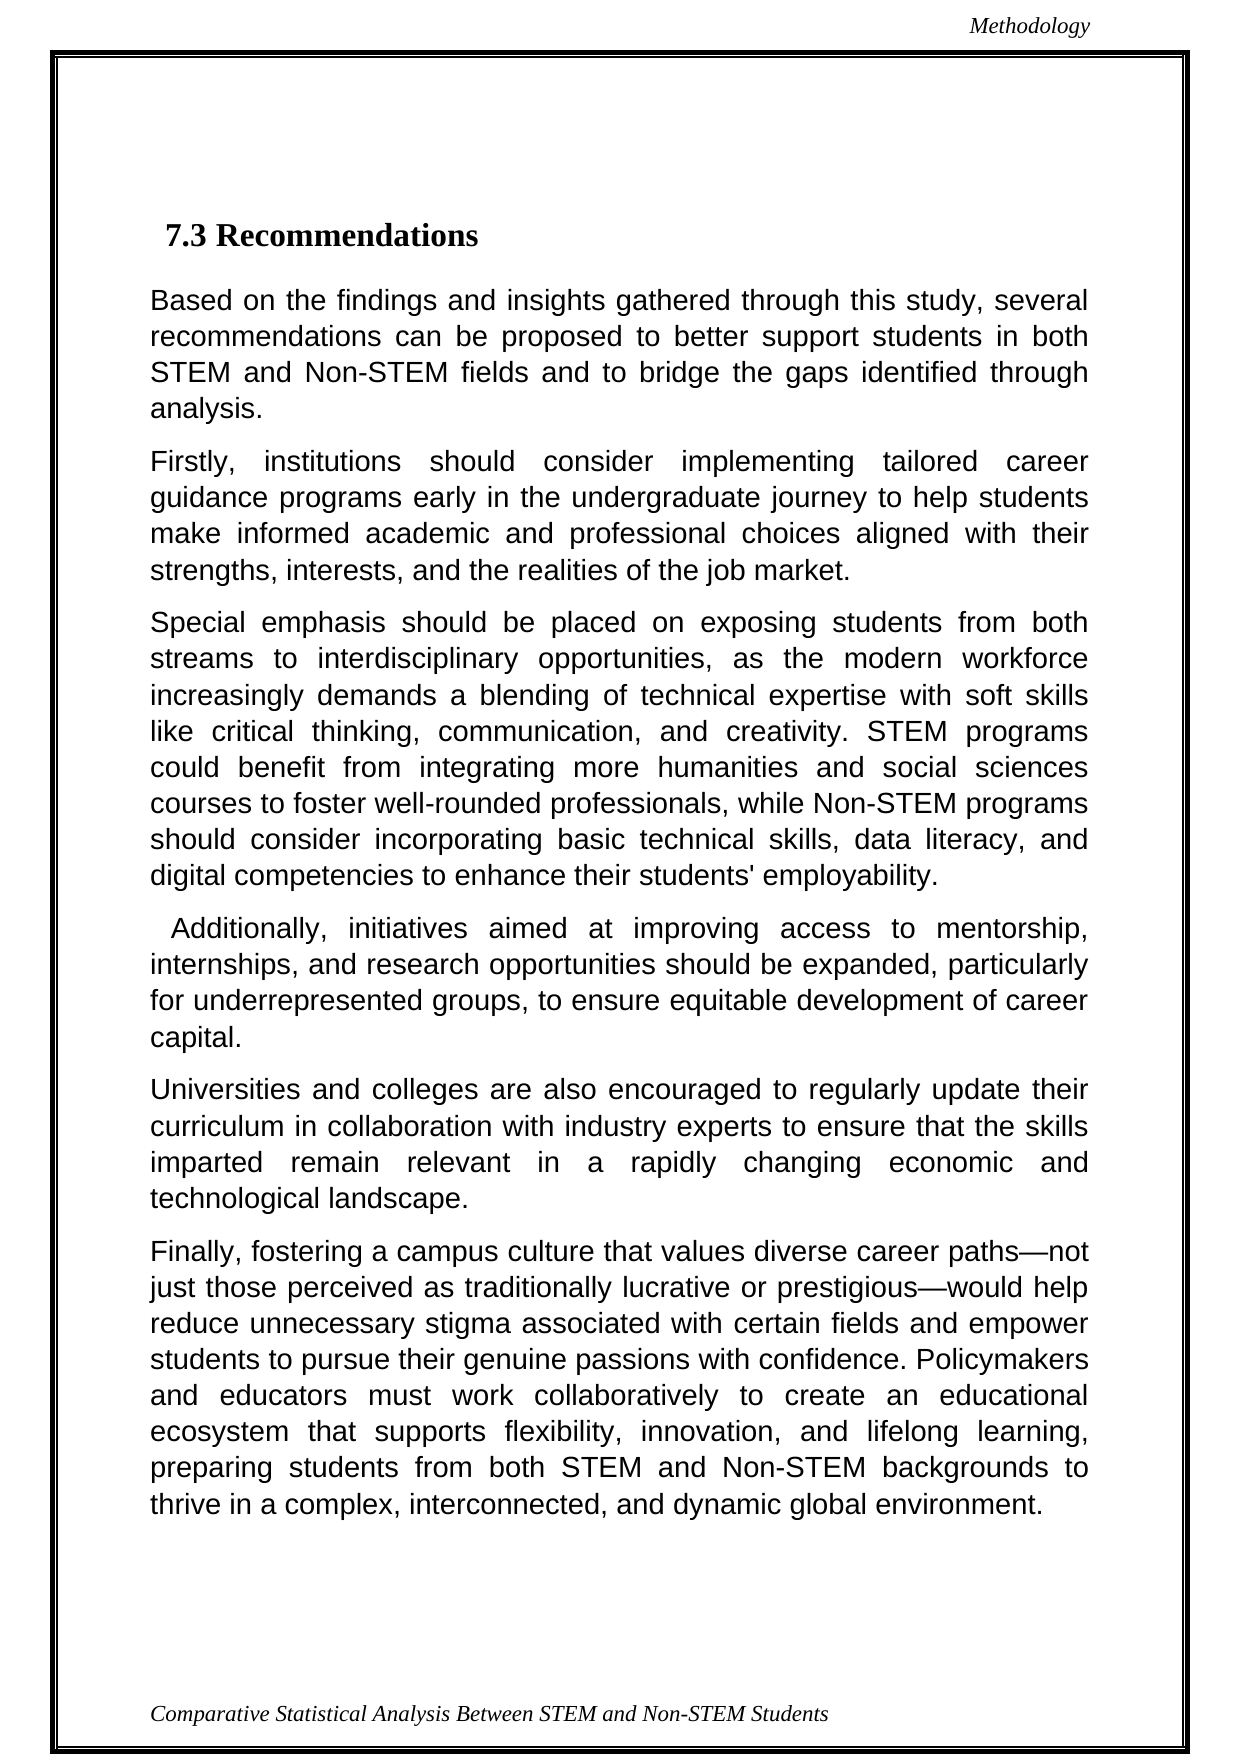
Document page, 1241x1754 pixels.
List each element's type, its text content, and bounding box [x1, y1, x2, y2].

text Finally, fostering a campus culture that values diverse career paths—not just those perceived as traditionally lucrative or prestigious—would help reduce unnecessary stigma associated with certain fields and empower students to pursue their genuine passions with confidence. Policymakers and educators must work collaboratively to create an educational ecosystem that supports flexibility, innovation, and lifelong learning, preparing students from both STEM and Non-STEM backgrounds to thrive in a complex, interconnected, and dynamic global environment. [150, 1234, 1090, 1520]
text Based on the findings and insights gathered through this study, several recommendations can be proposed to better support students in both STEM and Non-STEM fields and to bridge the gaps identified through analysis. [150, 283, 1090, 425]
text Firstly, institutions should consider implementing tailored career guidance programs early in the undergraduate journey to help students make informed academic and professional choices aligned with their strengths, interests, and the realities of the job market. [150, 444, 1090, 586]
subtitle Recommendations [165, 215, 1090, 254]
text Universities and colleges are also encouraged to regularly update their curriculum in collaboration with industry experts to ensure that the skills imparted remain relevant in a rapidly changing economic and technological landscape. [150, 1072, 1090, 1214]
text Special emphasis should be placed on exposing students from both streams to interdisciplinary opportunities, as the modern workforce increasingly demands a blending of technical expertise with soft skills like critical thinking, communication, and creativity. STEM programs could benefit from integrating more humanities and social sciences courses to foster well-rounded professionals, while Non-STEM programs should consider incorporating basic technical skills, data literacy, and digital competencies to enhance their students' employability. [150, 605, 1090, 892]
text Additionally, initiatives aimed at improving access to mentorship, internships, and research opportunities should be expanded, particularly for underrepresented groups, to ensure equitable development of career capital. [150, 911, 1090, 1053]
